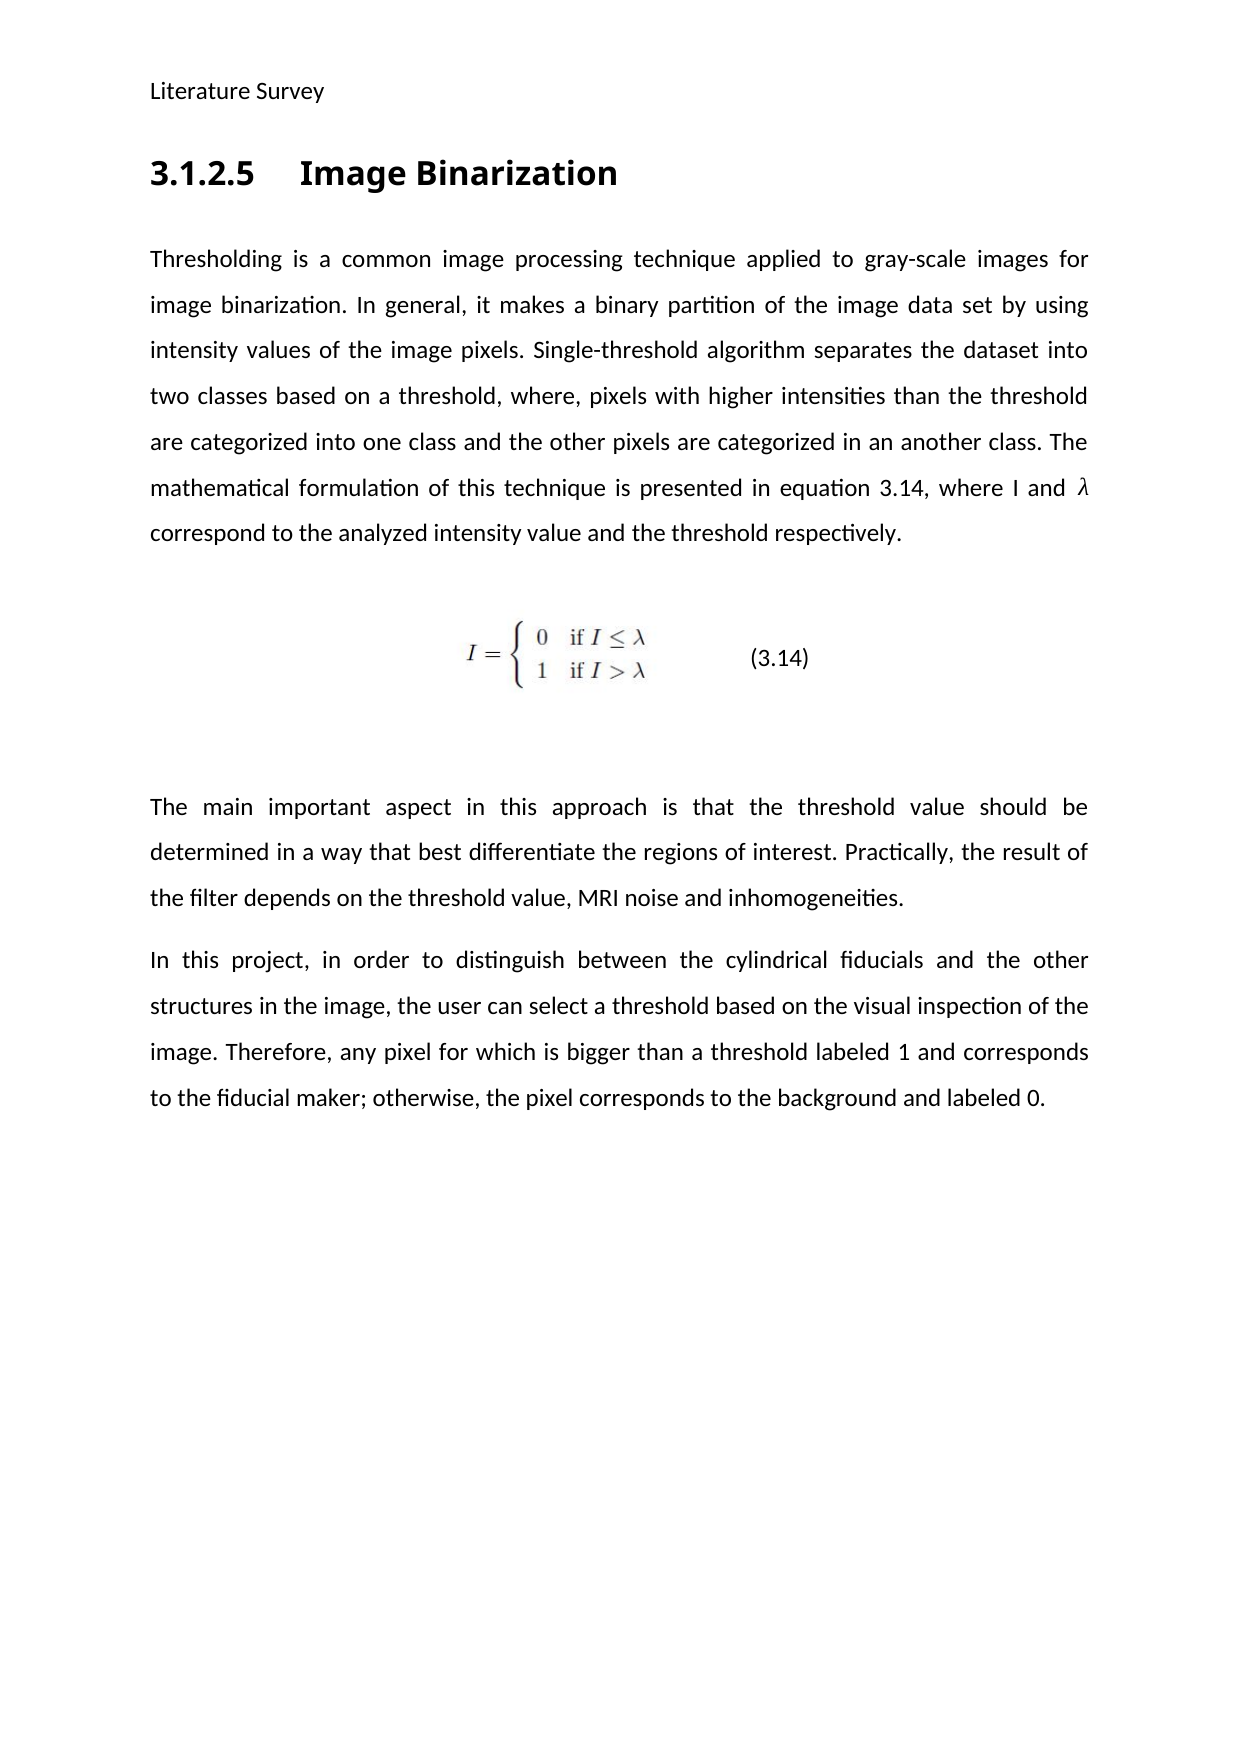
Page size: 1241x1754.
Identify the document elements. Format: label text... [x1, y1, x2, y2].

subtitle Image Binarization [150, 150, 1090, 195]
picture [441, 593, 674, 713]
text In this project, in order to distinguish between the cylindrical fiducials and the other structures in the image, the user can select a threshold based on the visual inspection of the image. Therefore, any pixel for which is bigger than a threshold labeled 1 and corresponds to the fiducial maker; otherwise, the pixel corresponds to the background and labeled 0. [150, 944, 1090, 1112]
text Thresholding is a common image processing technique applied to gray-scale images for image binarization. In general, it makes a binary partition of the image data set by using intensity values of the image pixels. Single-threshold algorithm separates the dataset into two classes based on a threshold, where, pixels with higher intensities than the threshold are categorized into one class and the other pixels are categorized in an another class. The mathematical formulation of this technique is presented in equation 3.14, where I and correspond to the analyzed intensity value and the threshold respectively. [150, 243, 1090, 548]
text (3.14) [150, 642, 1090, 759]
text The main important aspect in this approach is that the threshold value should be determined in a way that best differentiate the regions of interest. Practically, the result of the filter depends on the threshold value, MRI noise and inhomogeneities. [150, 791, 1090, 913]
